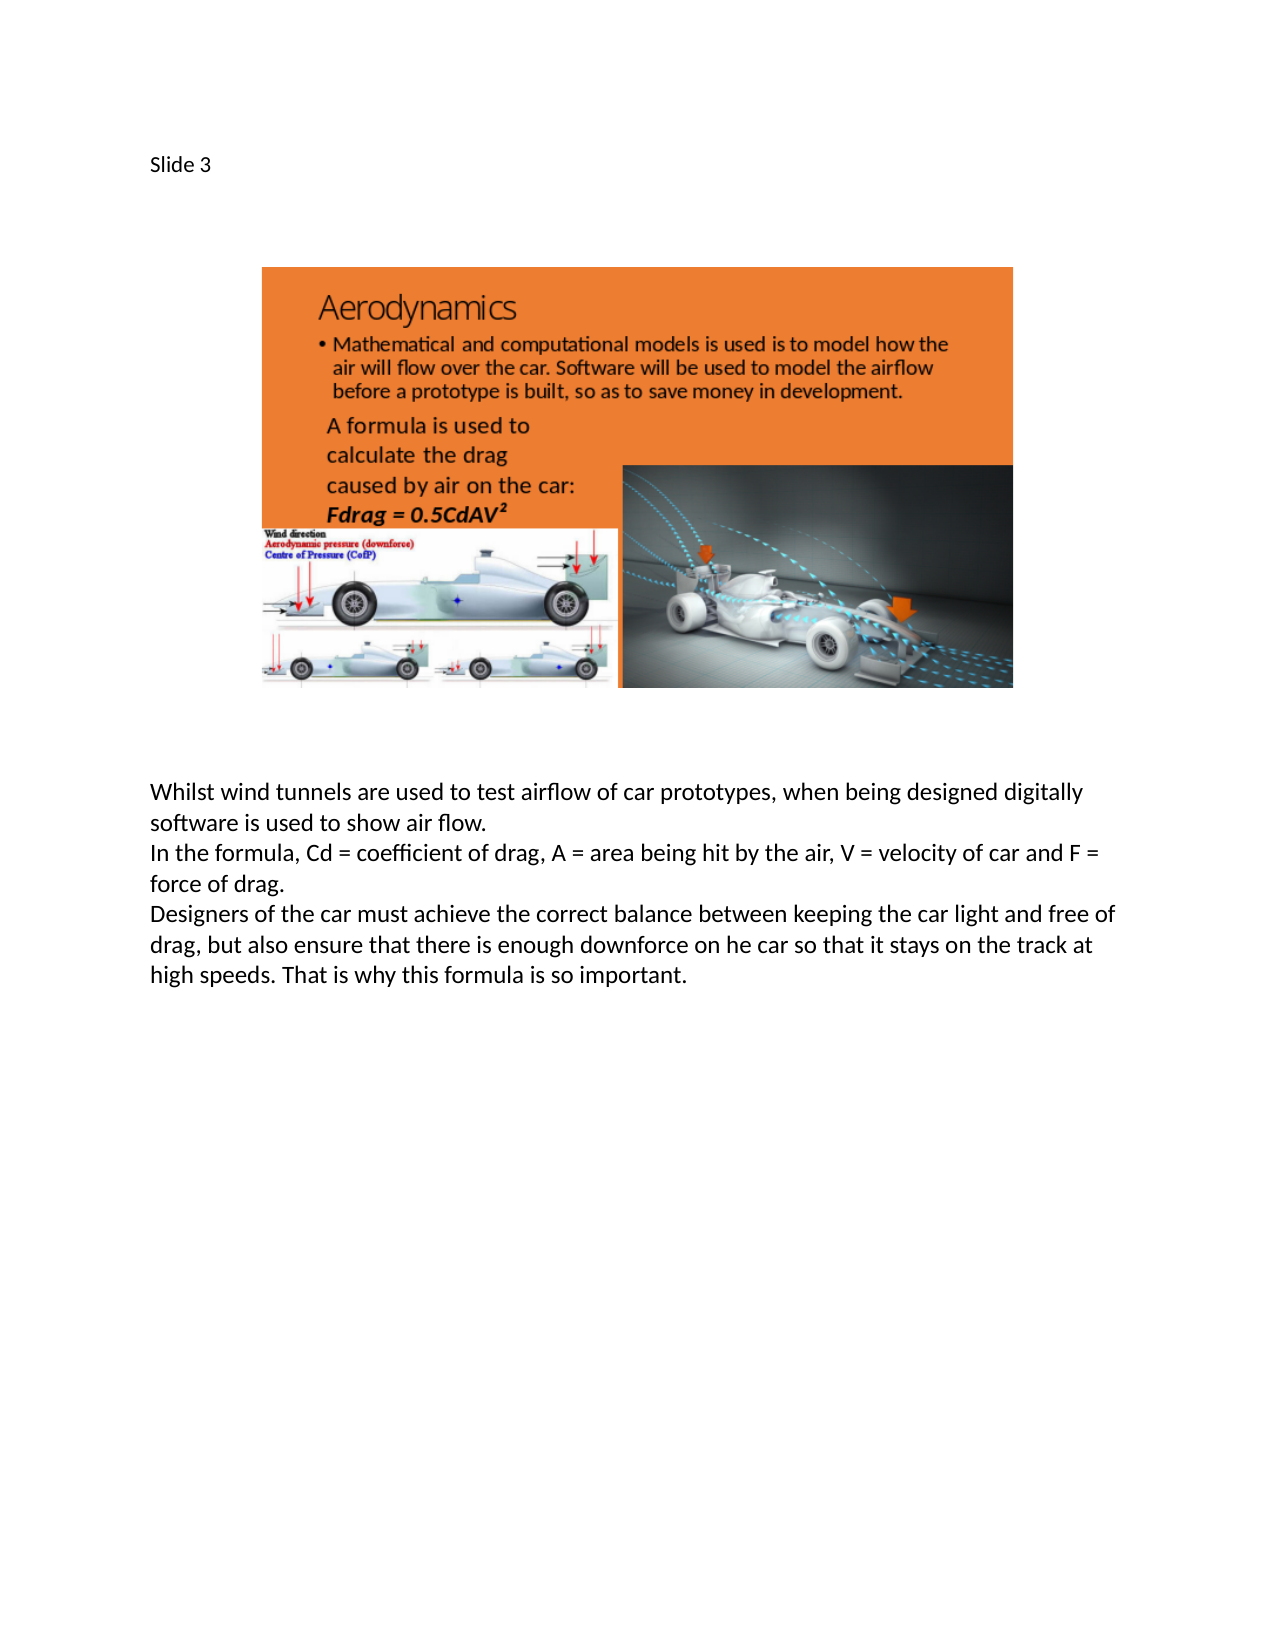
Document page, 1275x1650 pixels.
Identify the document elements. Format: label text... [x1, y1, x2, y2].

text In the formula, Cd = coefficient of drag, A = area being hit by the air, V = velocity of car and F = force of drag. [150, 838, 1125, 899]
text Whilst wind tunnels are used to test airflow of car prototypes, when being designed digitally software is used to show air flow. [150, 777, 1125, 838]
text Designers of the car must achieve the correct balance between keeping the car light and free of drag, but also ensure that there is enough downforce on he car so that it stays on the track at high speeds. That is why this formula is so important. [150, 899, 1125, 990]
text Slide 3 [150, 150, 1125, 178]
